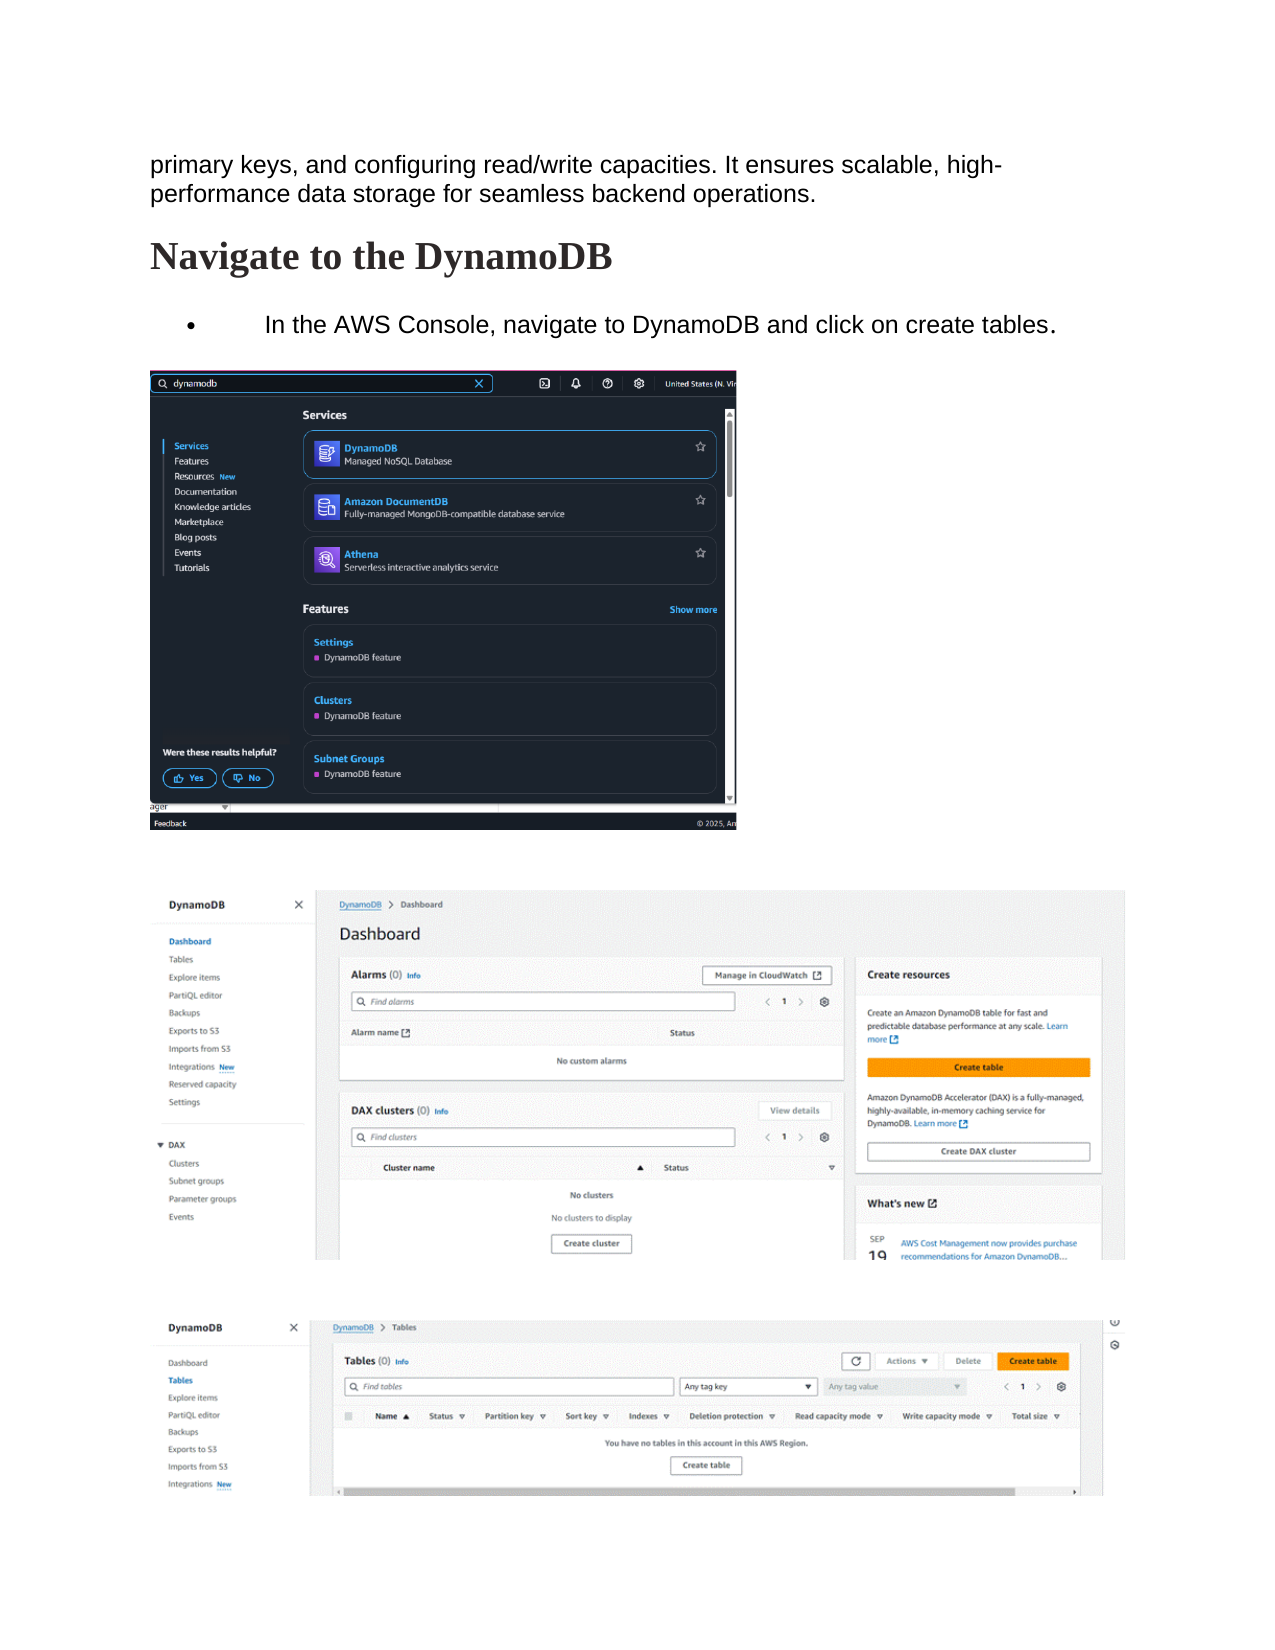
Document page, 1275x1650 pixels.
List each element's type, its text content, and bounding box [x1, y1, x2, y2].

picture [150, 890, 1125, 1260]
list In the AWS Console, navigate to DynamoDB and click on create tables. [187, 307, 1125, 341]
text Navigate to the DynamoDB [150, 232, 1125, 278]
picture [150, 370, 737, 830]
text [150, 150, 1125, 207]
picture [150, 1320, 1125, 1496]
